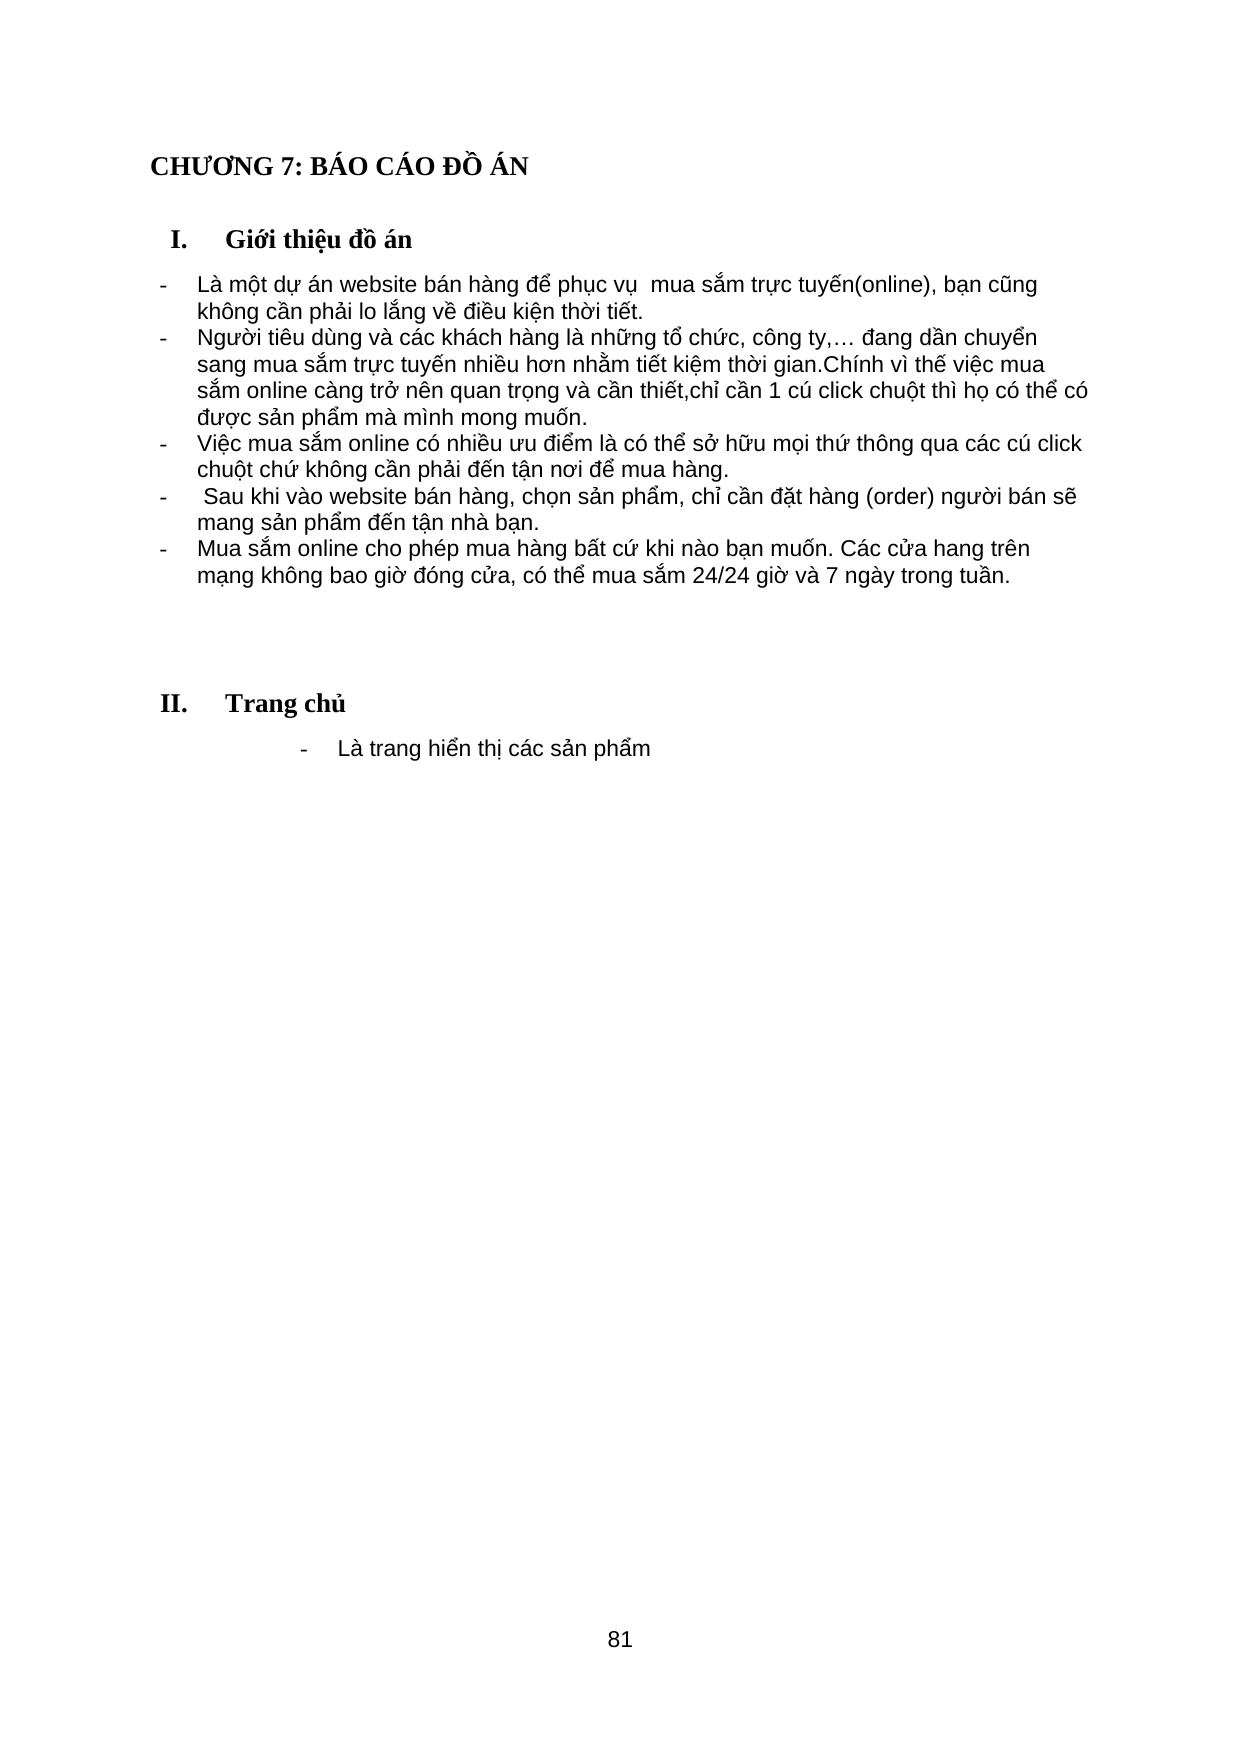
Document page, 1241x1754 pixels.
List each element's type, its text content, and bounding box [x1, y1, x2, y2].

list Sau khi vào website bán hàng, chọn sản phẩm, chỉ cần đặt hàng (order) người bán sẽ mang sản phẩm đến tận nhà bạn. [159, 483, 1090, 535]
list Là một dự án website bán hàng để phục vụ mua sắm trực tuyến(online), bạn cũng không cần phải lo lắng về điều kiện thời tiết. [159, 271, 1090, 324]
subtitle Trang chủ [187, 687, 1090, 718]
subtitle CHƯƠNG 7: BÁO CÁO ĐỒ ÁN [150, 150, 1090, 181]
list Là trang hiển thị các sản phẩm [300, 735, 1090, 762]
subtitle Giới thiệu đồ án [187, 223, 1090, 254]
list Việc mua sắm online có nhiều ưu điểm là có thể sở hữu mọi thứ thông qua các cú click chuột chứ không cần phải đến tận nơi để mua hàng. [159, 430, 1090, 483]
list Người tiêu dùng và các khách hàng là những tổ chức, công ty,… đang dần chuyển sang mua sắm trực tuyến nhiều hơn nhằm tiết kiệm thời gian.Chính vì thế việc mua sắm online càng trở nên quan trọng và cần thiết,chỉ cần 1 cú click chuột thì họ có thể có được sản phẩm mà mình mong muốn. [159, 324, 1090, 430]
list Mua sắm online cho phép mua hàng bất cứ khi nào bạn muốn. Các cửa hang trên mạng không bao giờ đóng cửa, có thể mua sắm 24/24 giờ và 7 ngày trong tuần. [159, 535, 1090, 588]
